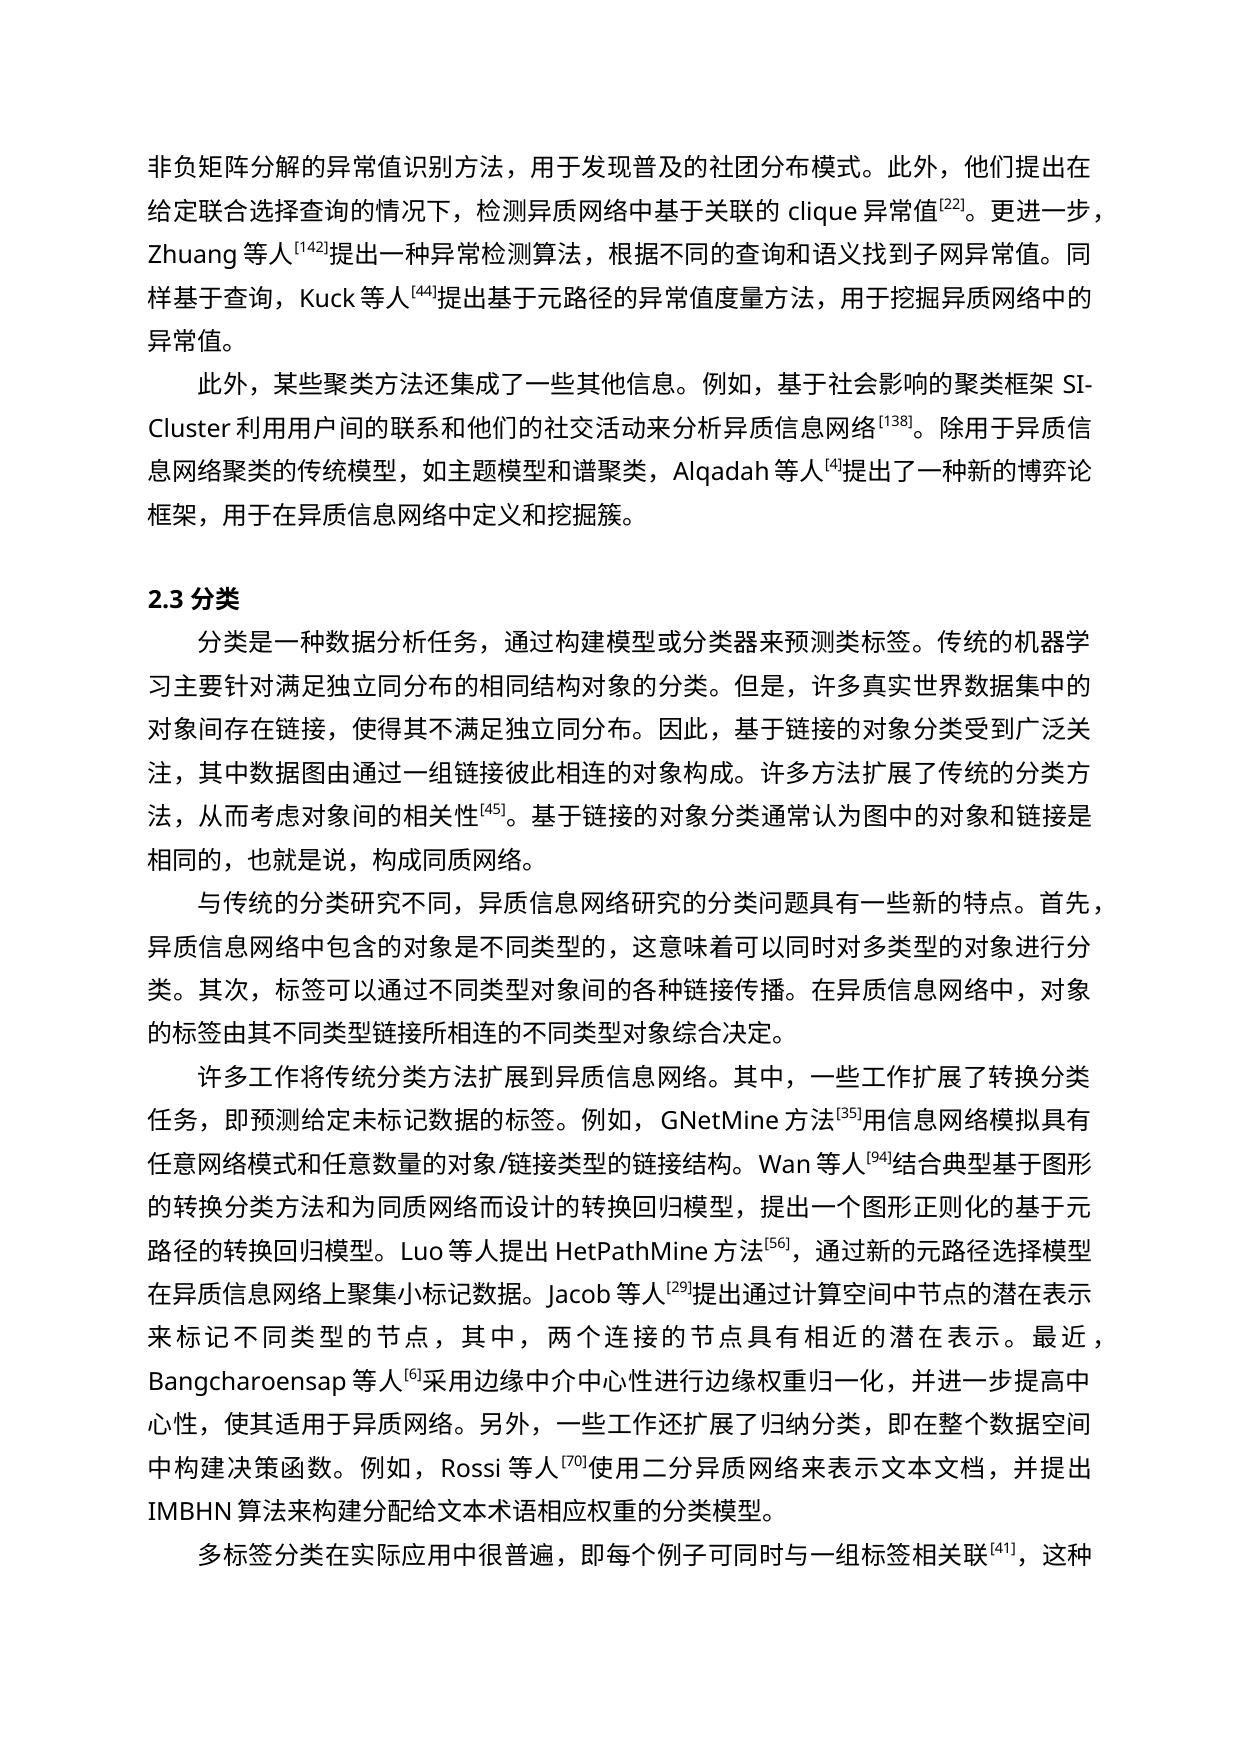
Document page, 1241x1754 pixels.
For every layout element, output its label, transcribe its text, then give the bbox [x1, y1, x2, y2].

text 分类是一种数据分析任务，通过构建模型或分类器来预测类标签。传统的机器学习主要针对满足独立同分布的相同结构对象的分类。但是，许多真实世界数据集中的对象间存在链接，使得其不满足独立同分布。因此，基于链接的对象分类受到广泛关注，其中数据图由通过一组链接彼此相连的对象构成。许多方法扩展了传统的分类方法，从而考虑对象间的相关性[45]。基于链接的对象分类通常认为图中的对象和链接是相同的，也就是说，构成同质网络。 [148, 623, 1092, 876]
text 许多工作将传统分类方法扩展到异质信息网络。其中，一些工作扩展了转换分类任务，即预测给定未标记数据的标签。例如，GNetMine方法[35]用信息网络模拟具有任意网络模式和任意数量的对象/链接类型的链接结构。Wan等人[94]结合典型基于图形的转换分类方法和为同质网络而设计的转换回归模型，提出一个图形正则化的基于元路径的转换回归模型。Luo等人提出HetPathMine方法[56]，通过新的元路径选择模型在异质信息网络上聚集小标记数据。Jacob等人[29]提出通过计算空间中节点的潜在表示来标记不同类型的节点，其中，两个连接的节点具有相近的潜在表示。最近，Bangcharoensap等人[6]采用边缘中介中心性进行边缘权重归一化，并进一步提高中心性，使其适用于异质网络。另外，一些工作还扩展了归纳分类，即在整个数据空间中构建决策函数。例如，Rossi等人[70]使用二分异质网络来表示文本文档，并提出IMBHN算法来构建分配给文本术语相应权重的分类模型。 [148, 1057, 1092, 1528]
text 此外，某些聚类方法还集成了一些其他信息。例如，基于社会影响的聚类框架SI-Cluster利用用户间的联系和他们的社交活动来分析异质信息网络[138]。除用于异质信息网络聚类的传统模型，如主题模型和谱聚类，Alqadah等人[4]提出了一种新的博弈论框架，用于在异质信息网络中定义和挖掘簇。 [148, 365, 1092, 531]
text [148, 1535, 1092, 1571]
text 与传统的分类研究不同，异质信息网络研究的分类问题具有一些新的特点。首先，异质信息网络中包含的对象是不同类型的，这意味着可以同时对多类型的对象进行分类。其次，标签可以通过不同类型对象间的各种链接传播。在异质信息网络中，对象的标签由其不同类型链接所相连的不同类型对象综合决定。 [148, 883, 1092, 1050]
text 2.3 分类 [148, 579, 1092, 616]
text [148, 148, 1092, 358]
